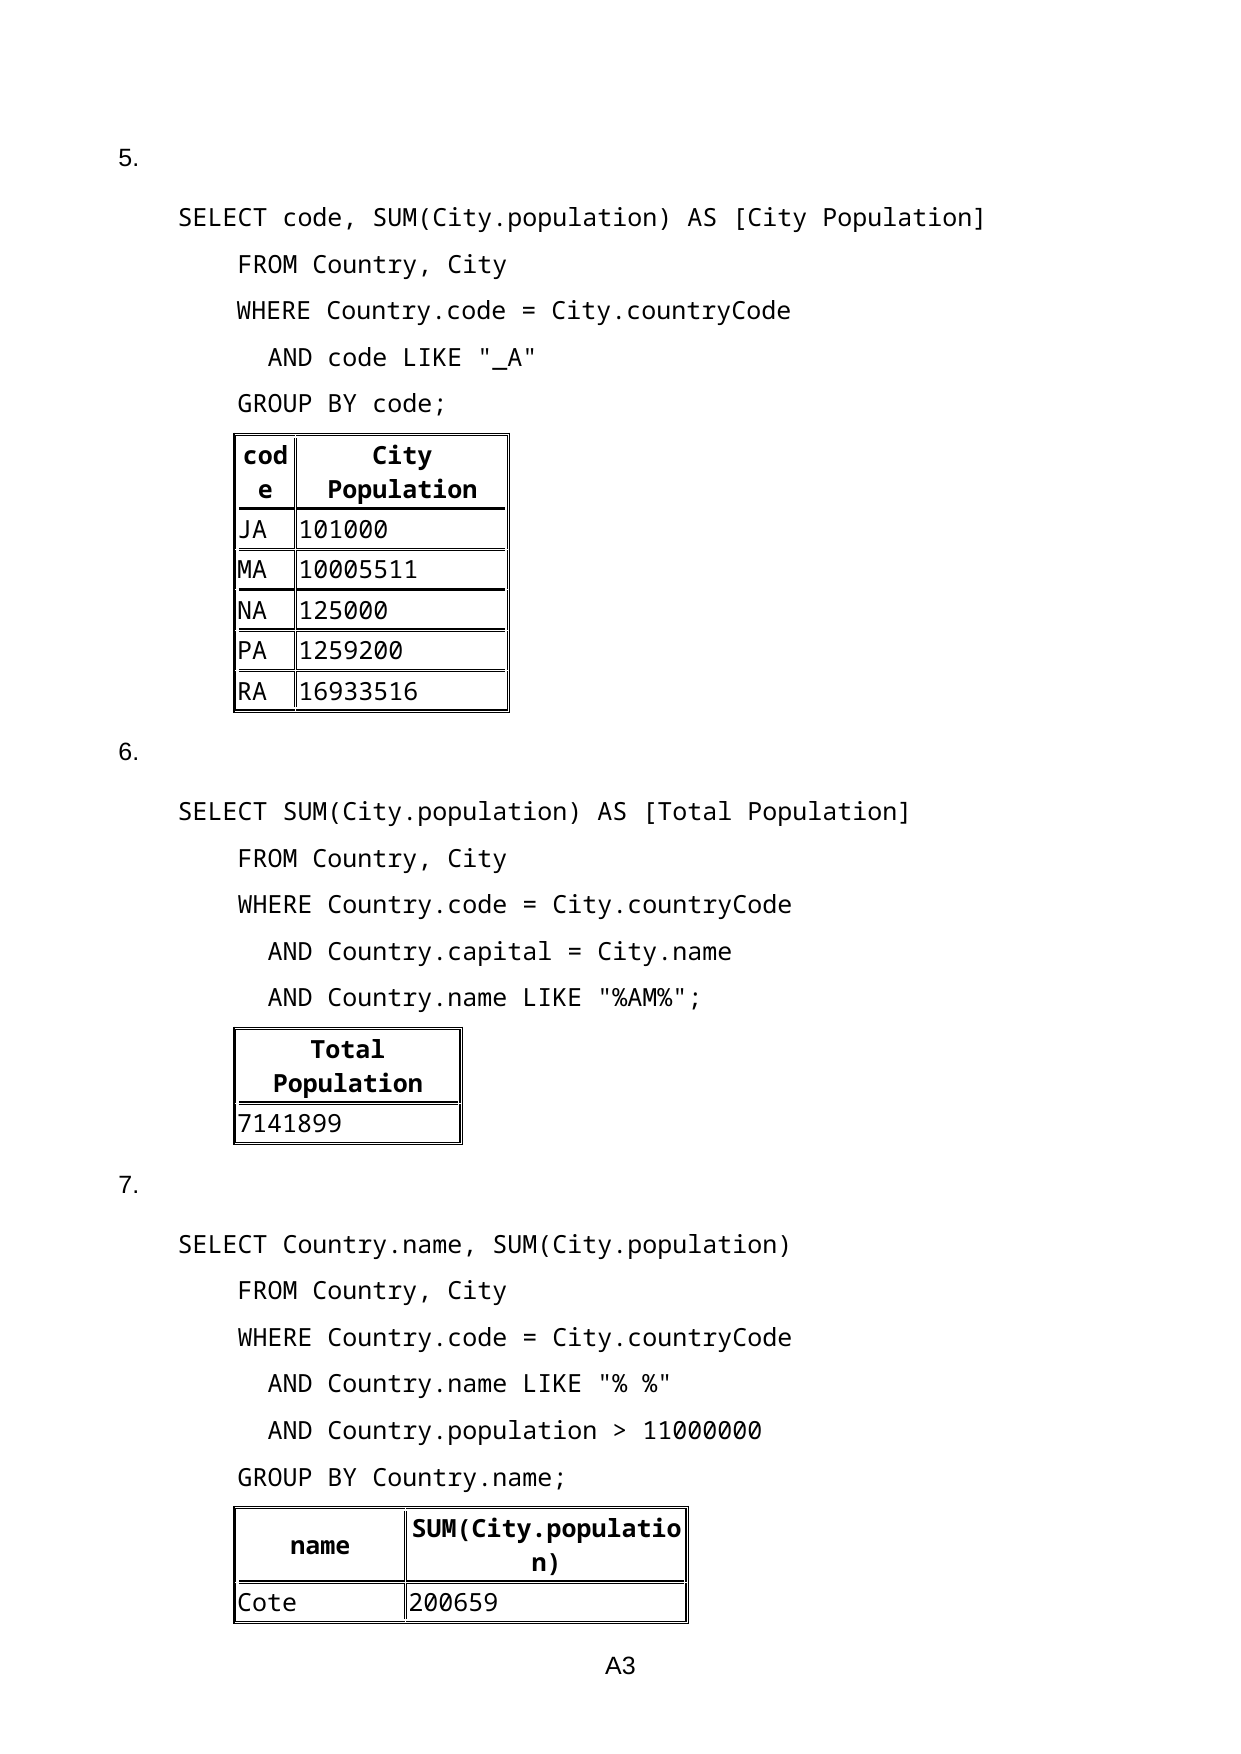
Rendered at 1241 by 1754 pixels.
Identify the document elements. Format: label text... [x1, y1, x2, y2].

text FROM Country, City [177, 246, 1122, 280]
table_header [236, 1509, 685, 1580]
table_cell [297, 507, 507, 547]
text FROM Country, City [177, 1273, 1122, 1307]
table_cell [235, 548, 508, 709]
text AND Country.name LIKE "%AM%"; [177, 980, 1122, 1014]
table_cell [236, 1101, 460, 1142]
text WHERE Country.code = City.countryCode [177, 887, 1122, 921]
text SELECT Country.name, SUM(City.population) [177, 1226, 1122, 1260]
text GROUP BY code; [177, 386, 1122, 420]
text AND Country.capital = City.name [177, 933, 1122, 968]
text WHERE Country.code = City.countryCode [177, 293, 1122, 327]
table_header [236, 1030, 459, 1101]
text FROM Country, City [177, 840, 1122, 874]
text SELECT code, SUM(City.population) AS [City Population] [177, 200, 1122, 234]
text SELECT SUM(City.population) AS [Total Population] [177, 794, 1122, 828]
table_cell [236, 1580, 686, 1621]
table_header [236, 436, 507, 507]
text WHERE Country.code = City.countryCode [177, 1319, 1122, 1353]
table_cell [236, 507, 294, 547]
text AND code LIKE "_A" [177, 339, 1122, 373]
text AND Country.name LIKE "% %" [177, 1366, 1122, 1400]
text GROUP BY Country.name; [177, 1459, 1122, 1493]
text AND Country.population > 11000000 [177, 1413, 1122, 1447]
